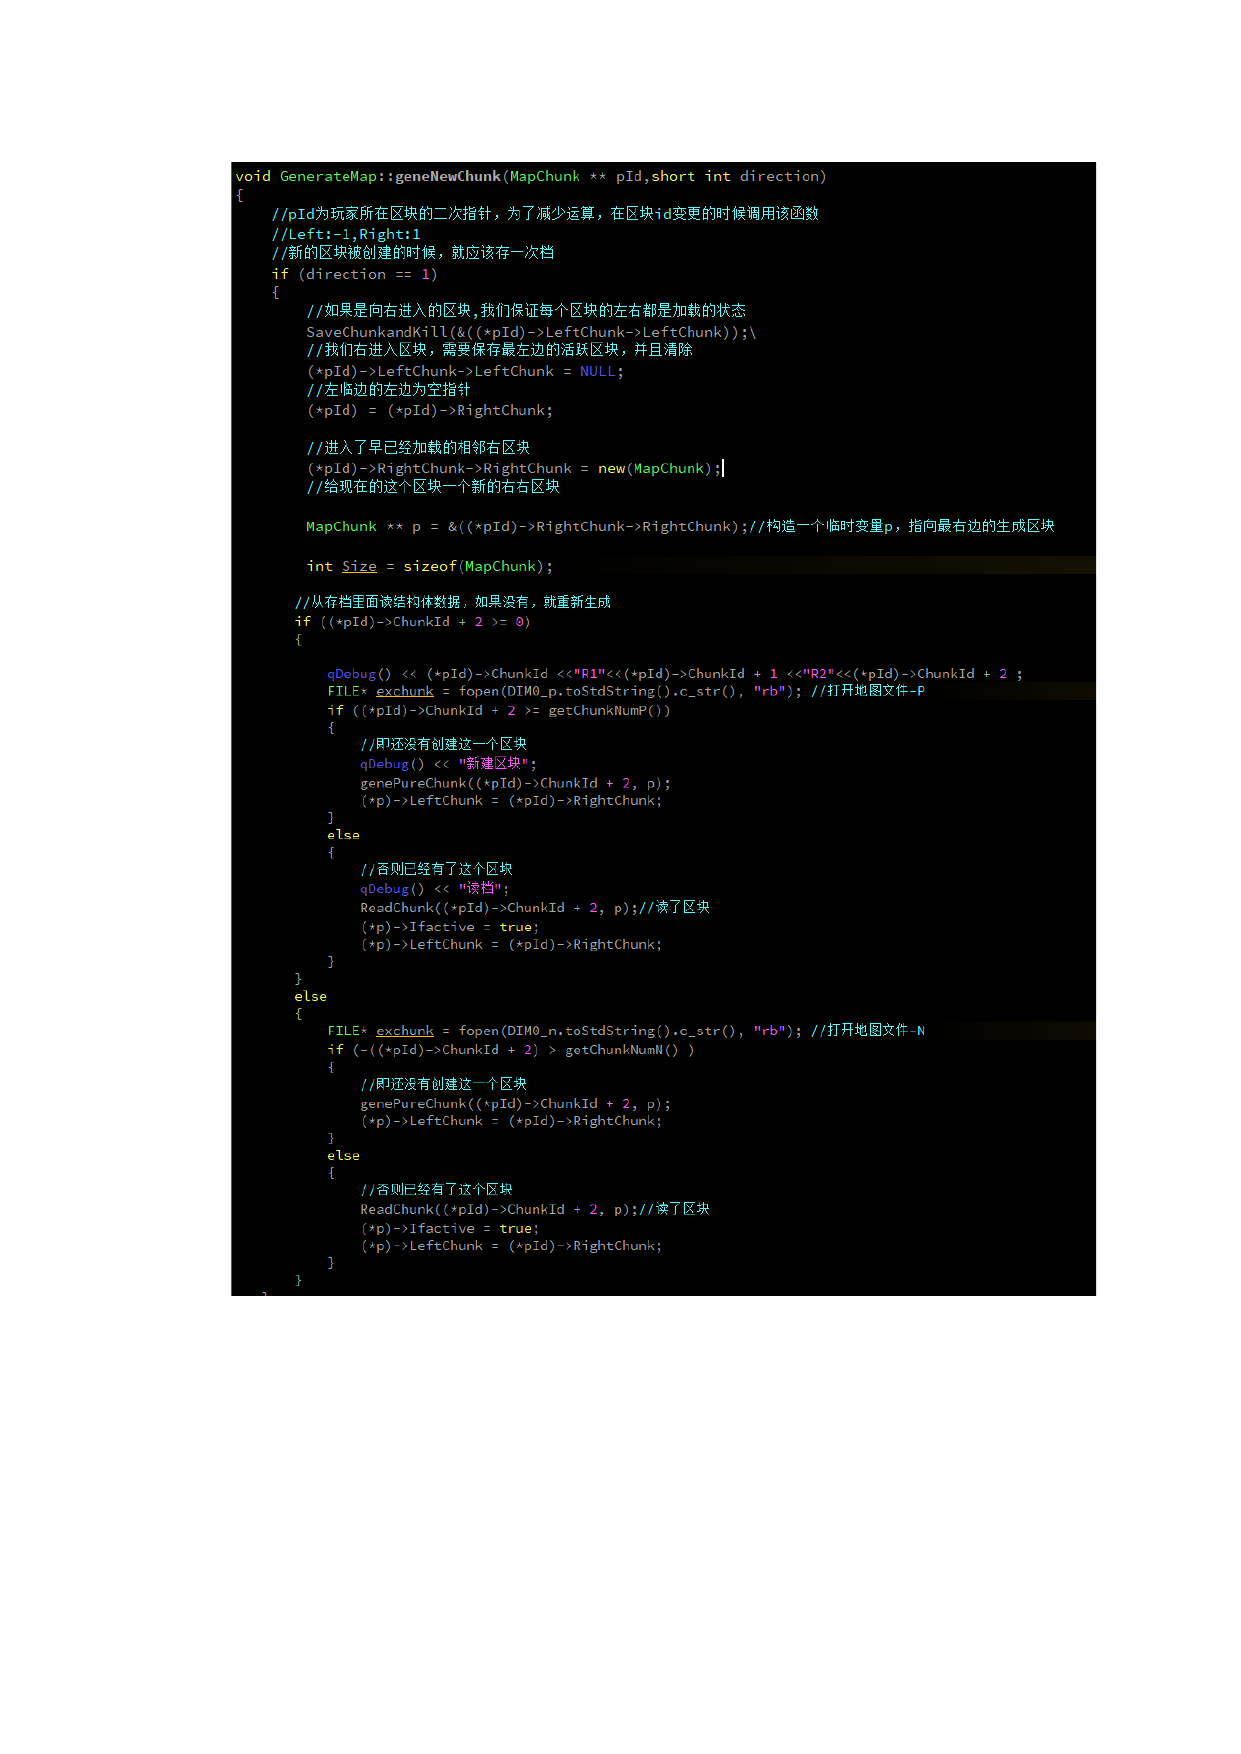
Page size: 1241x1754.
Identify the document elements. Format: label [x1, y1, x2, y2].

picture [231, 162, 1097, 1296]
